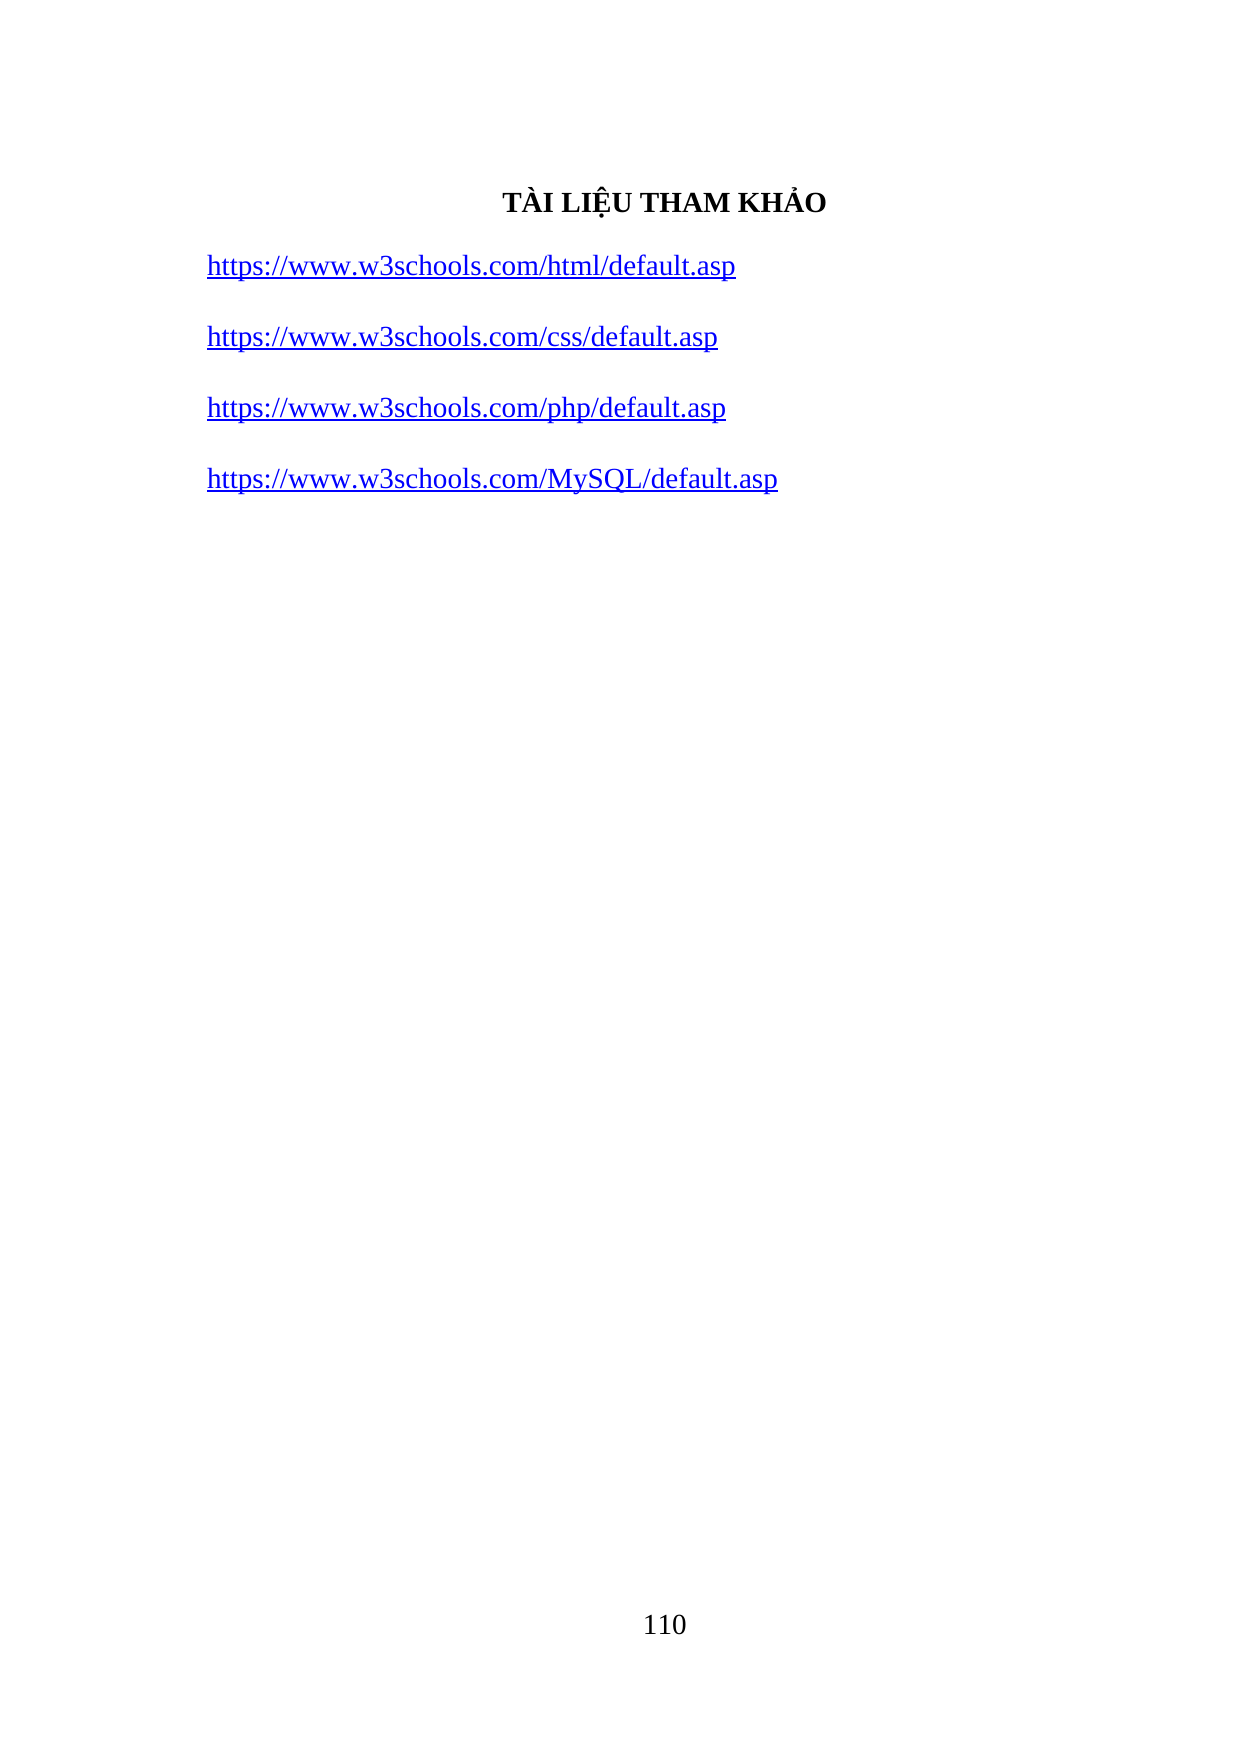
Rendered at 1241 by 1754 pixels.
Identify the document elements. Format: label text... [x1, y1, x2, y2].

subtitle TÀI LIỆU THAM KHẢO [207, 185, 1122, 219]
text https://www.w3schools.com/php/default.asp [207, 390, 1122, 424]
text https://www.w3schools.com/MySQL/default.asp [207, 461, 1122, 495]
text https://www.w3schools.com/html/default.asp [207, 248, 1122, 282]
text https://www.w3schools.com/css/default.asp [207, 319, 1122, 353]
